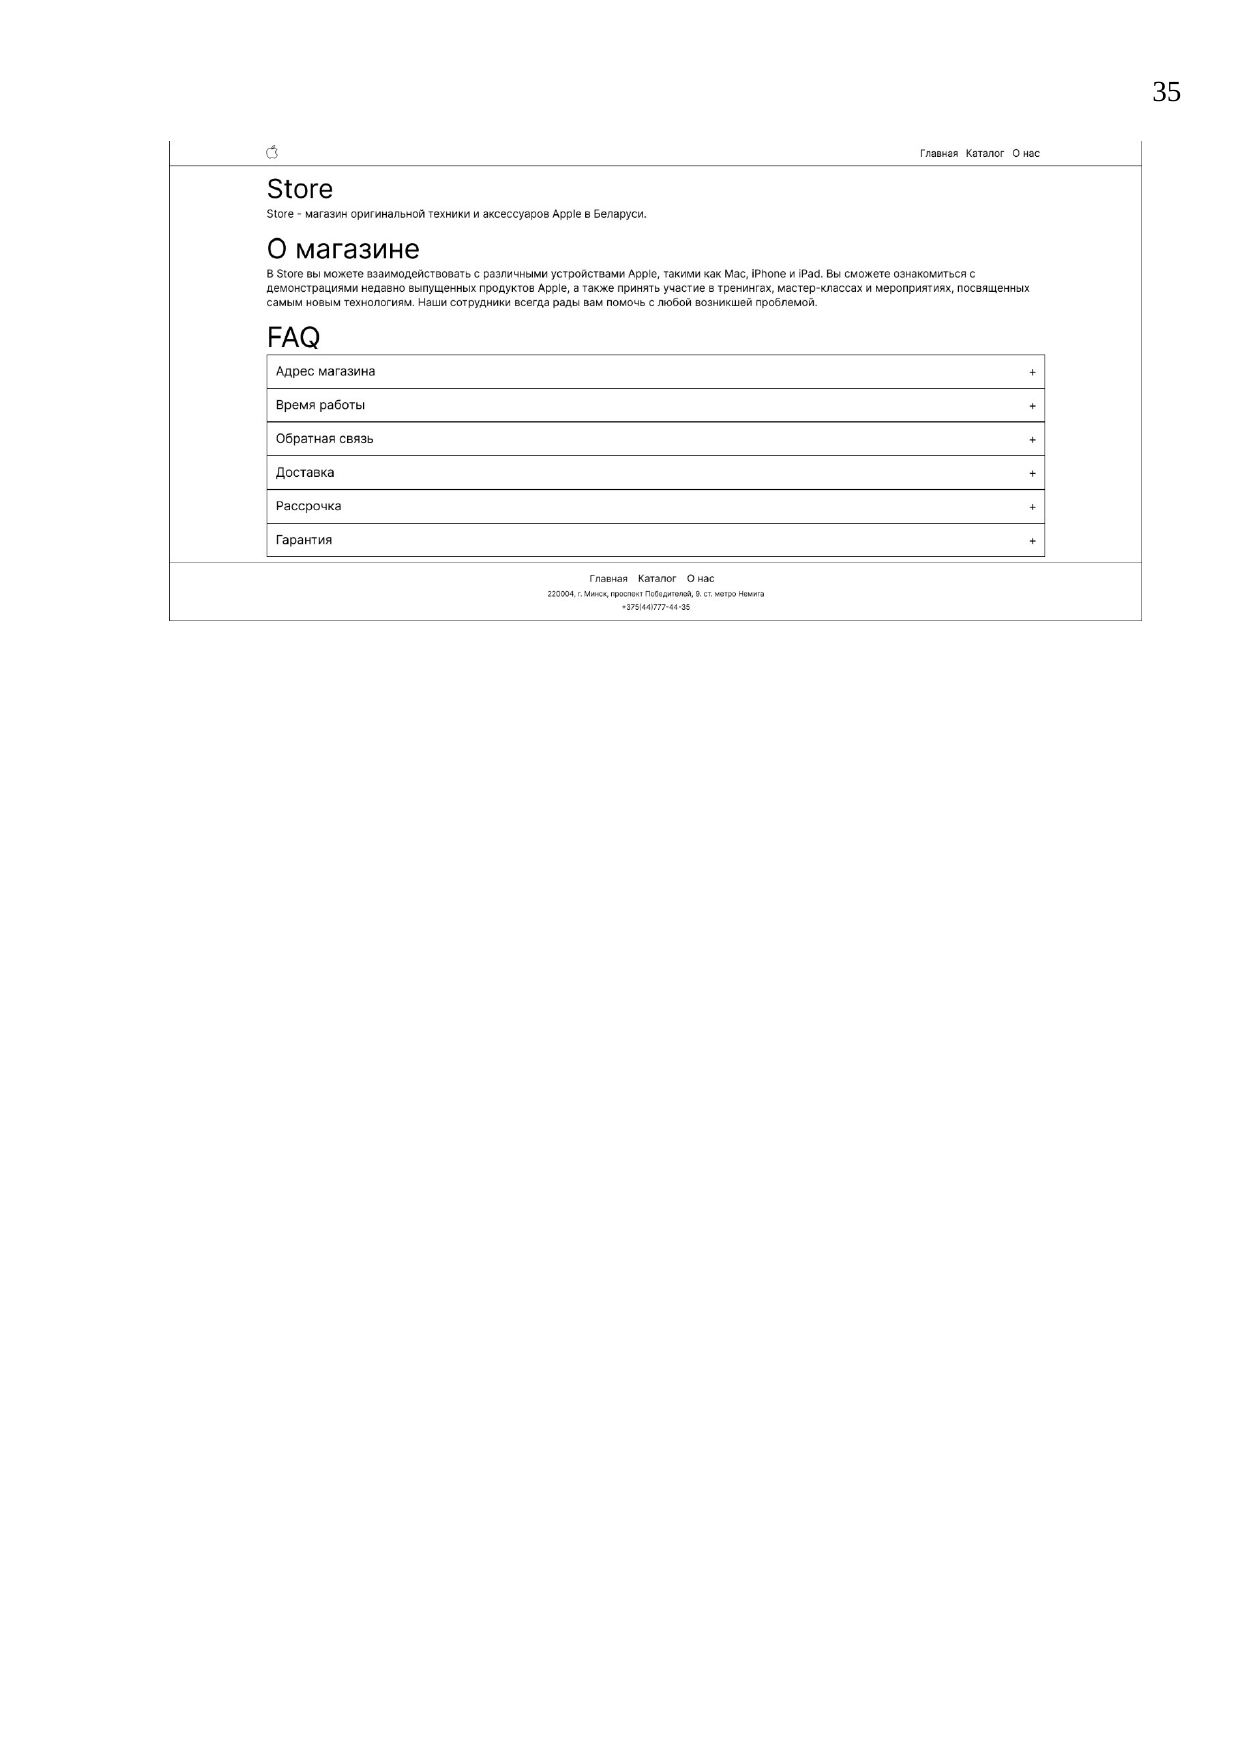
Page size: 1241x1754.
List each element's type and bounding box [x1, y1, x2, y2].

picture [169, 141, 1142, 621]
